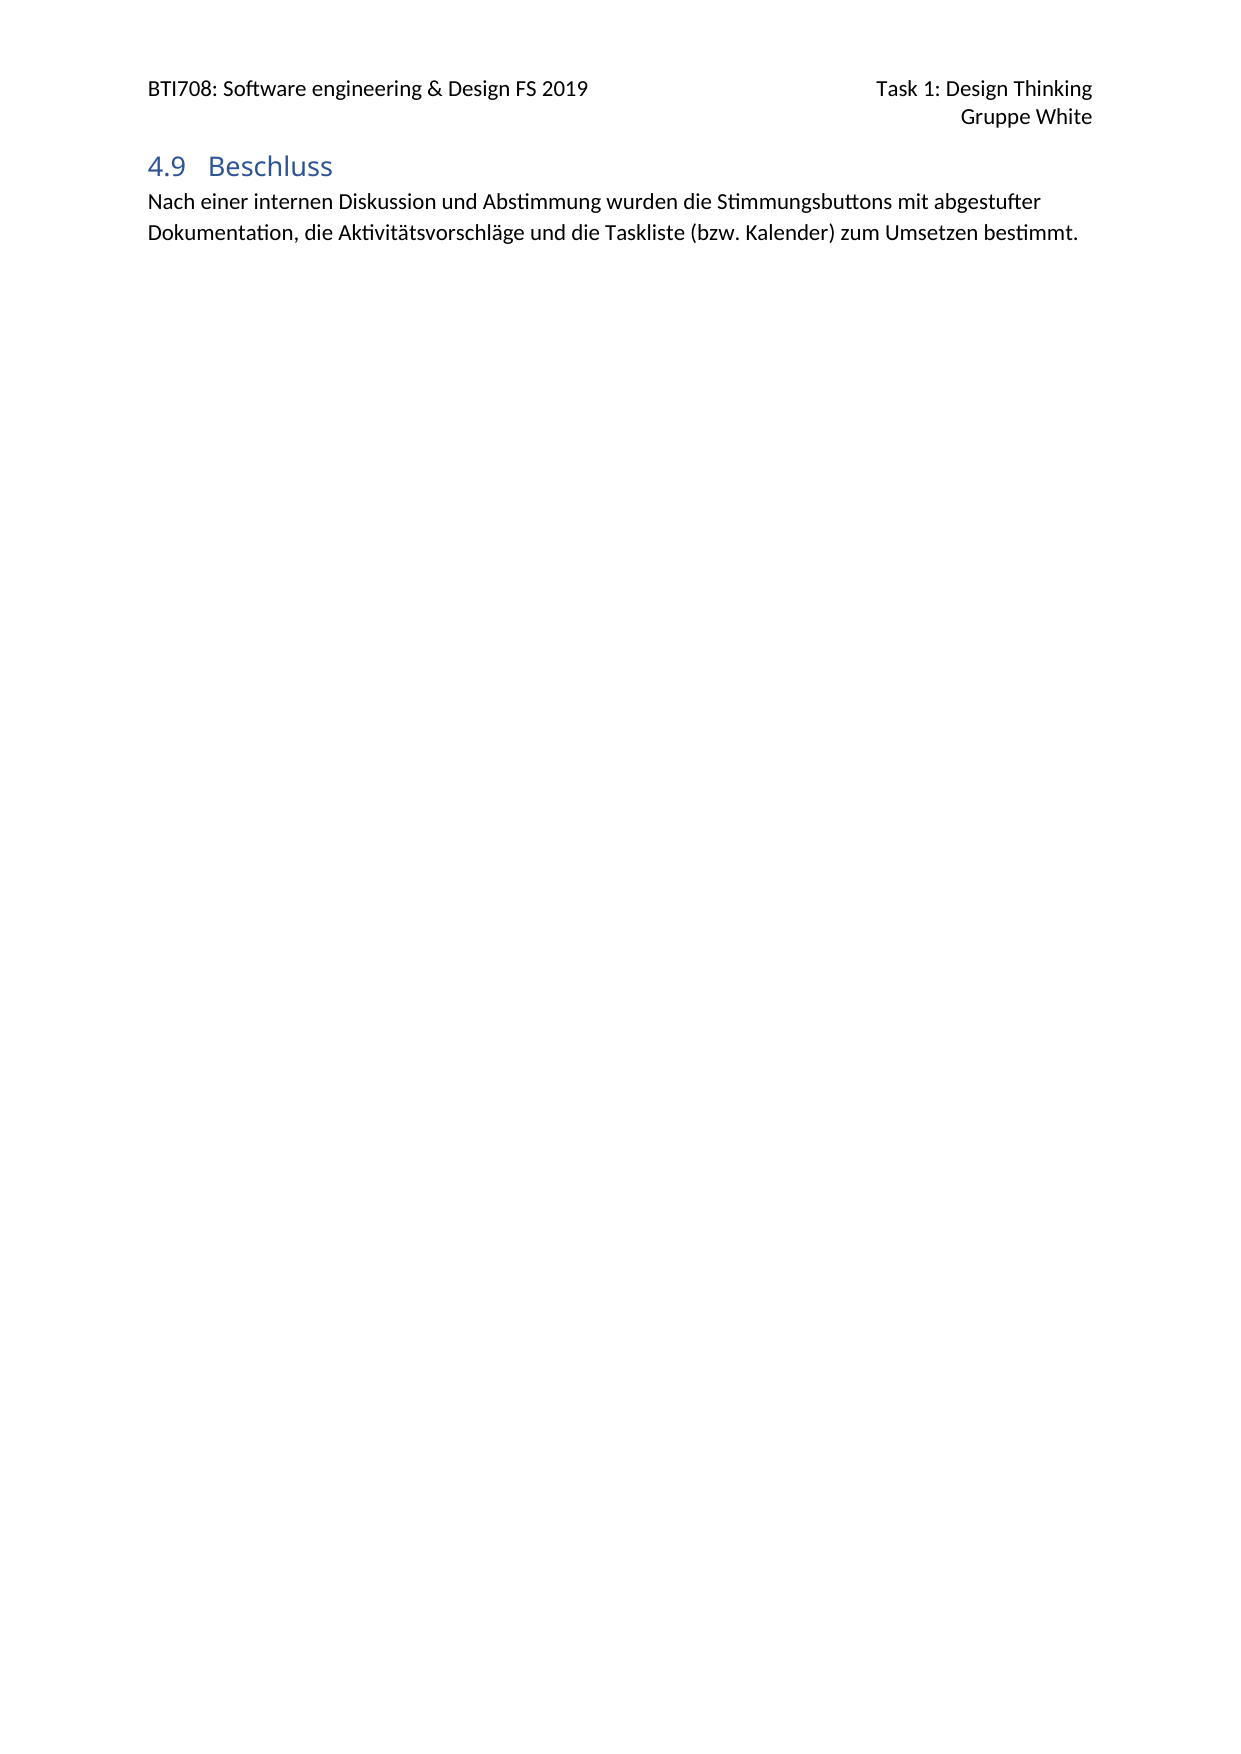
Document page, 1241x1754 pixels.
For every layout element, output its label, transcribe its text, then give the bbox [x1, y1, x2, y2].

text Nach einer internen Diskussion und Abstimmung wurden die Stimmungsbuttons mit abgestufter Dokumentation, die Aktivitätsvorschläge und die Taskliste (bzw. Kalender) zum Umsetzen bestimmt. [148, 187, 1093, 246]
subtitle Beschluss [148, 148, 1093, 184]
